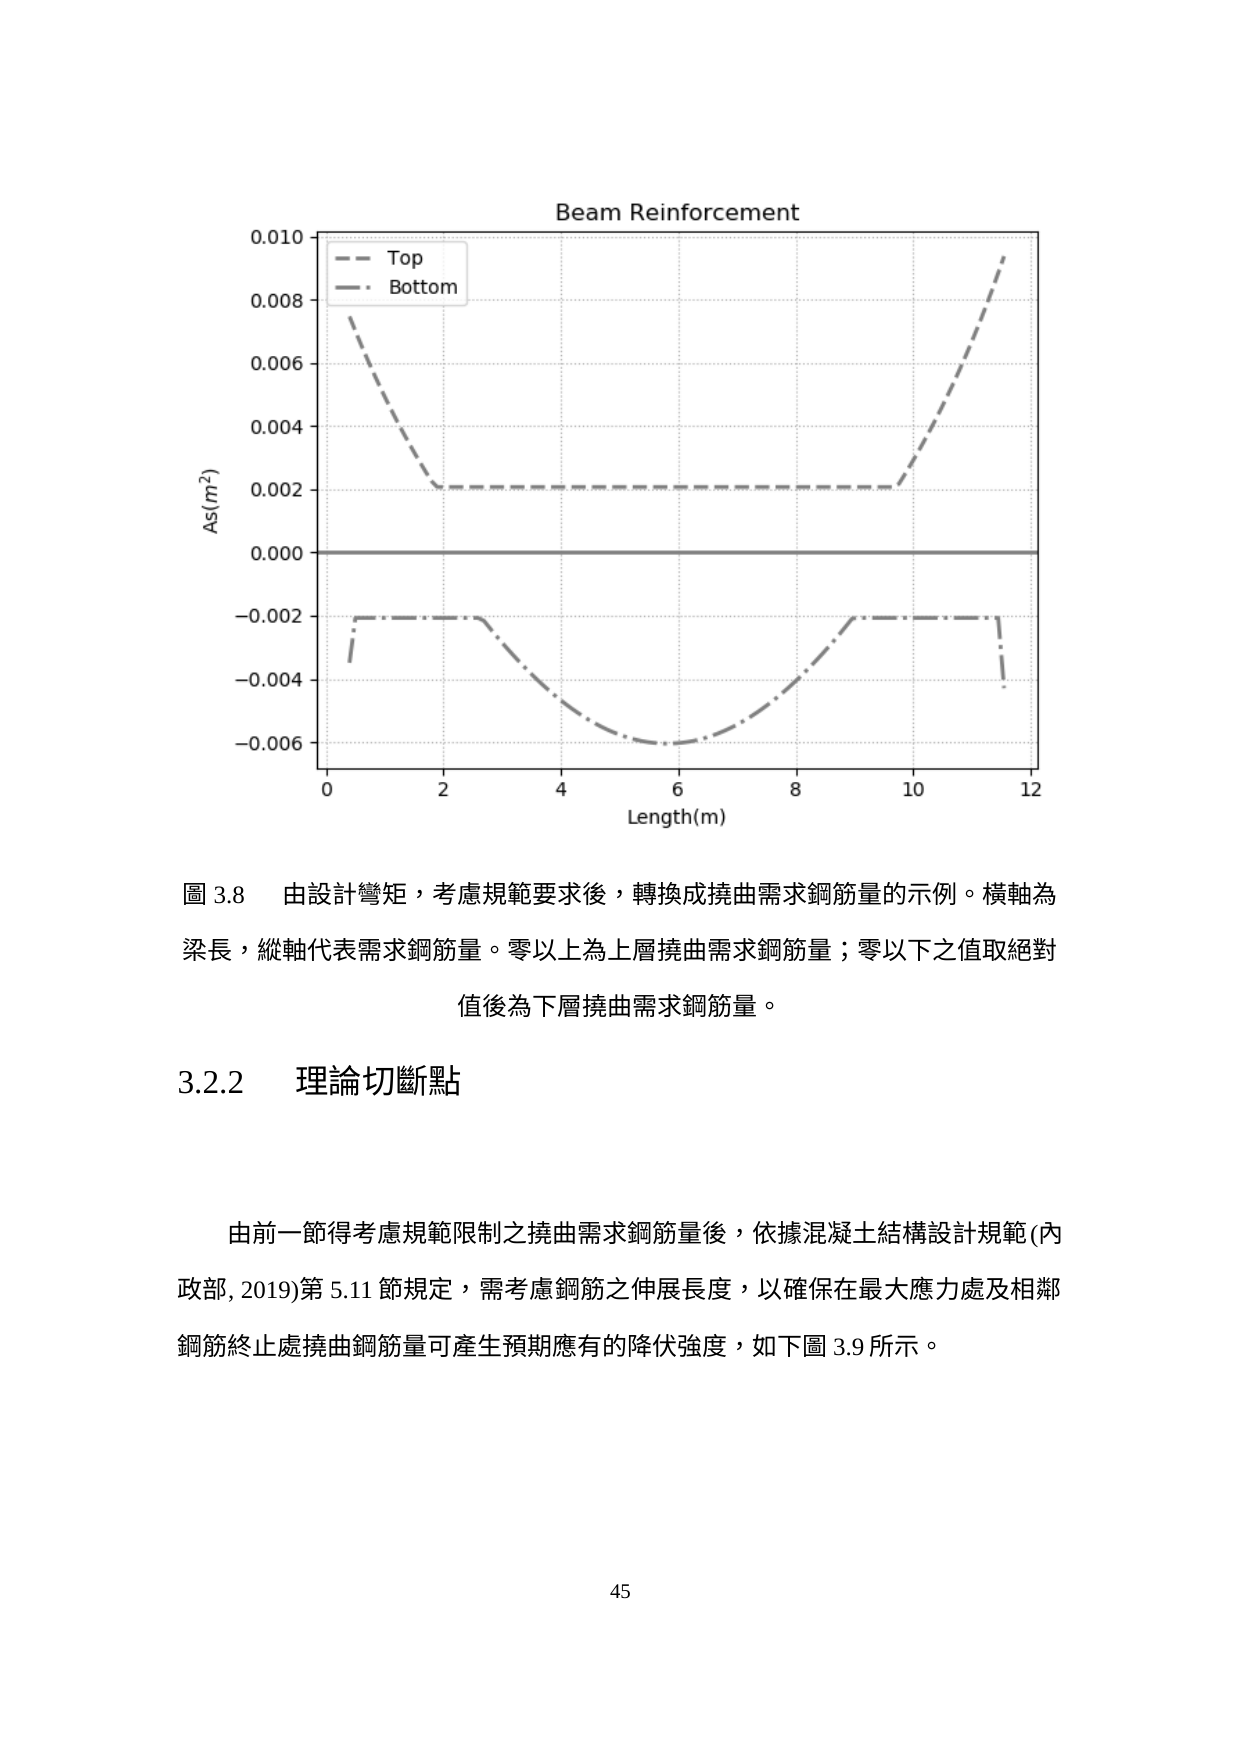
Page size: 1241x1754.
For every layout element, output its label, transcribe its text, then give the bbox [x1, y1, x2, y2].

subtitle 理論切斷點 [177, 1042, 1063, 1117]
picture [177, 184, 1063, 849]
